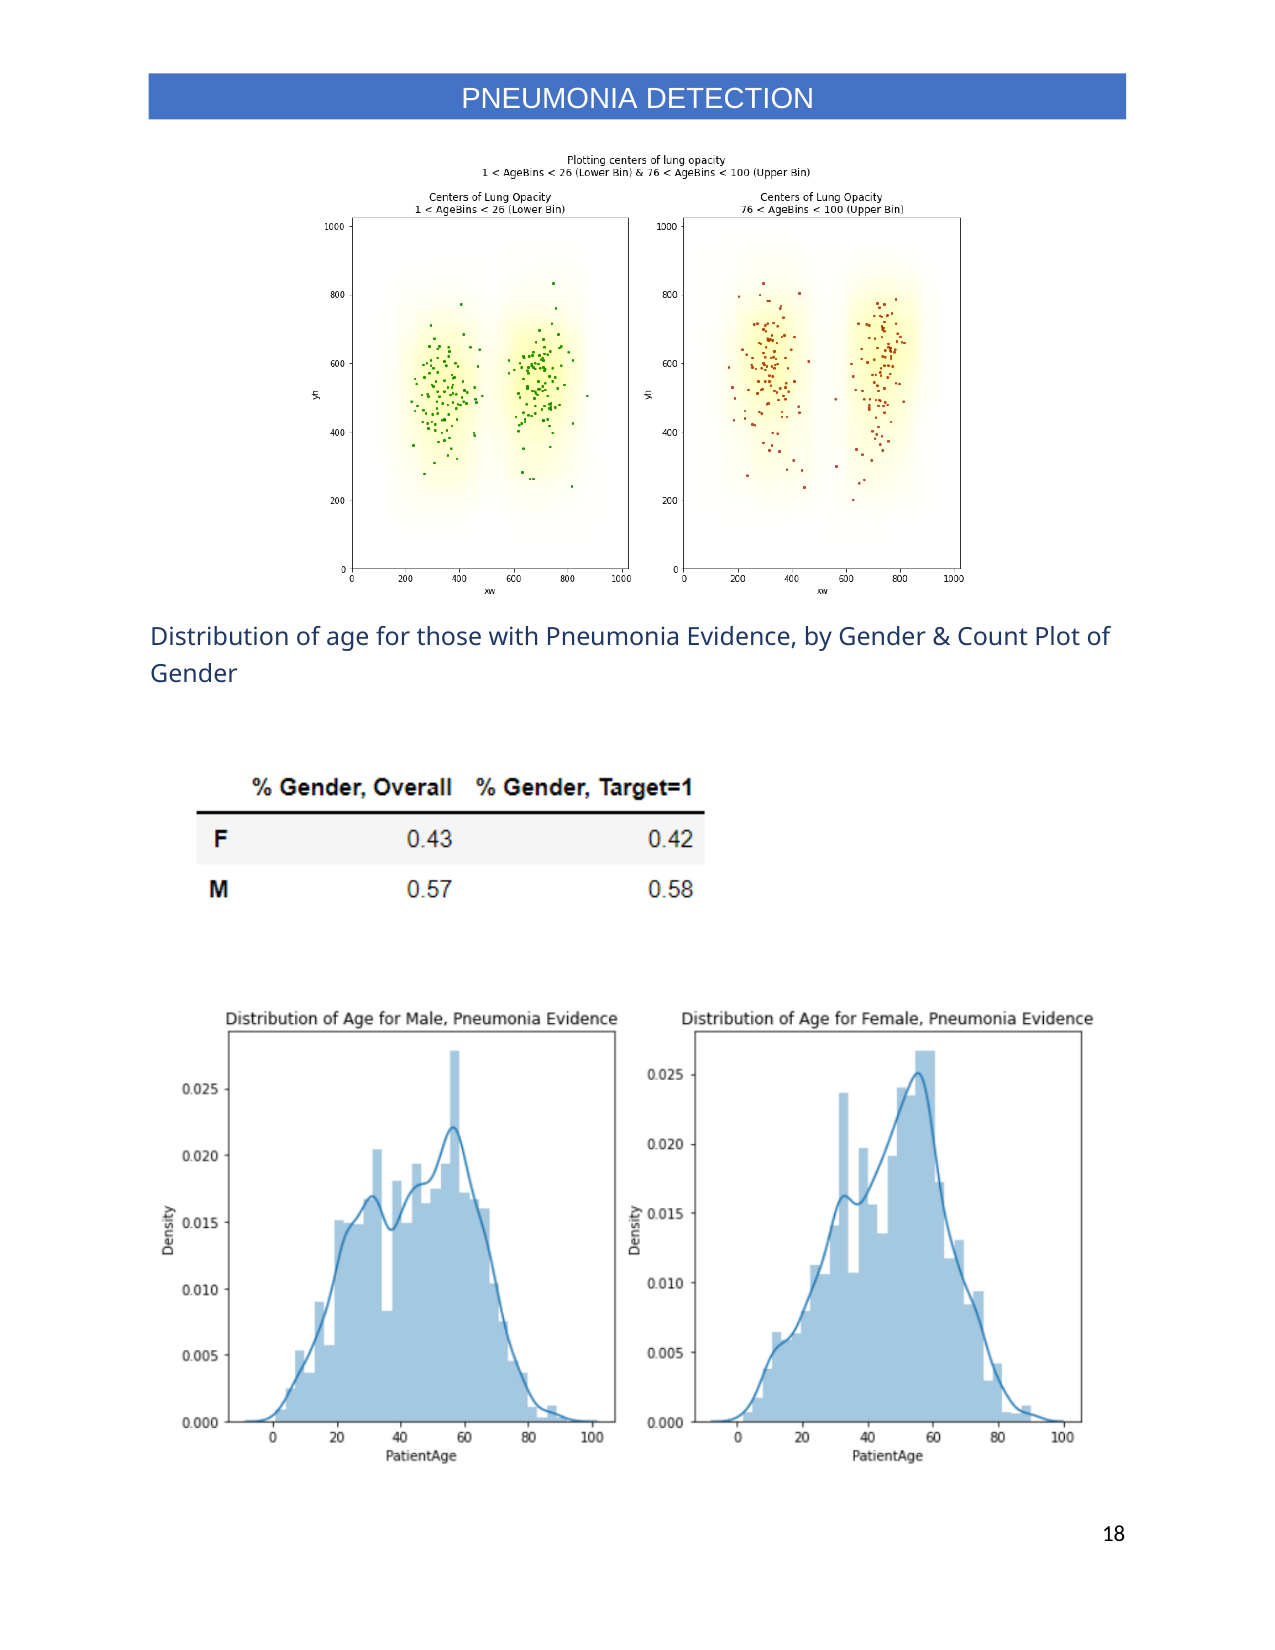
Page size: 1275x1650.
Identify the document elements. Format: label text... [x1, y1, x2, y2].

subtitle Distribution of age for those with Pneumonia Evidence, by Gender & Count Plot of Gender [150, 619, 1125, 690]
picture [150, 1001, 1125, 1471]
picture [150, 739, 819, 937]
picture [306, 150, 969, 600]
